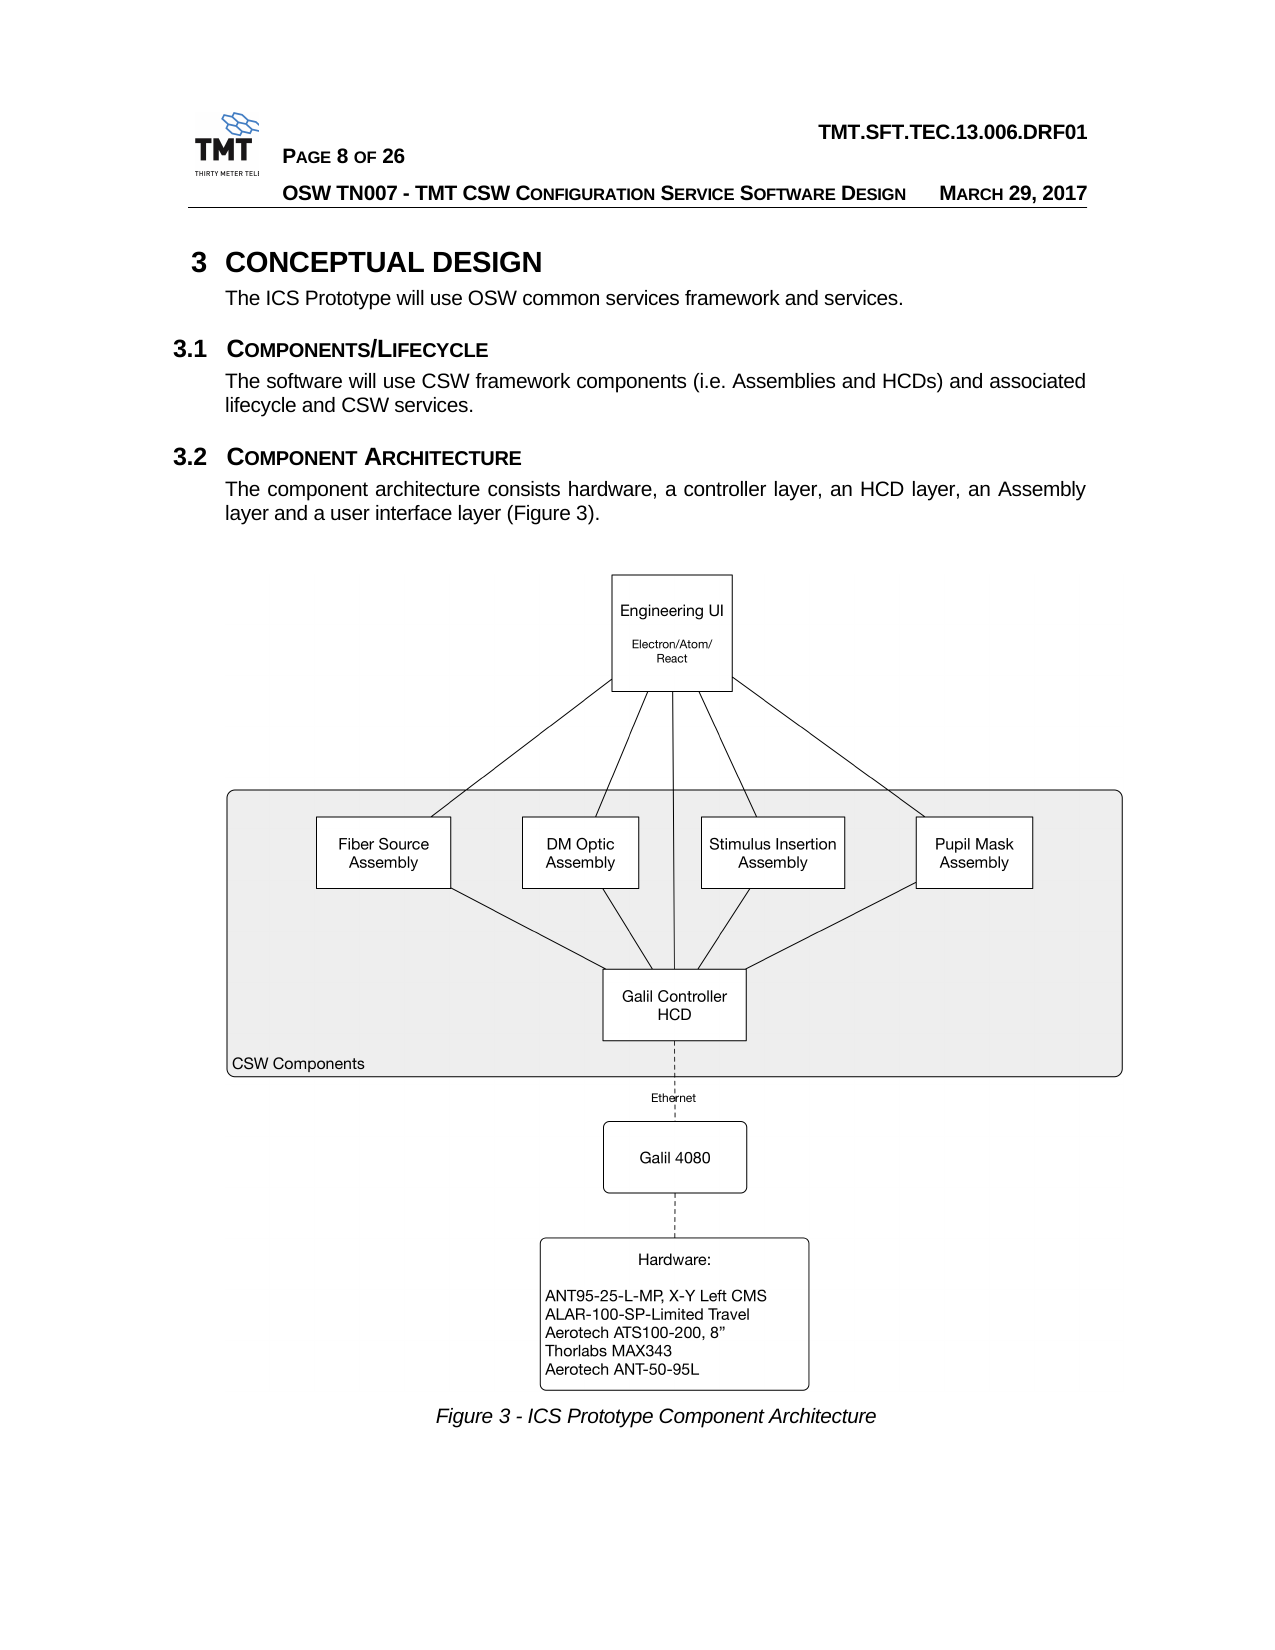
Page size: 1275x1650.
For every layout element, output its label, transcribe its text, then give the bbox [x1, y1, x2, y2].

text The software will use CSW framework components (i.e. Assemblies and HCDs) and associated lifecycle and CSW services. [225, 369, 1087, 417]
text The ICS Prototype will use OSW common services framework and services. [225, 285, 1087, 309]
picture [225, 574, 1124, 1392]
picture [195, 112, 259, 176]
subtitle Components/Lifecycle [207, 334, 1087, 363]
text Figure 3 - ICS Prototype Component Architecture [225, 1404, 1087, 1428]
subtitle Component Architecture [207, 442, 1087, 471]
subtitle Conceptual Design [207, 246, 1087, 279]
text The component architecture consists hardware, a controller layer, an HCD layer, an Assembly layer and a user interface layer (Figure 3). [225, 477, 1087, 525]
